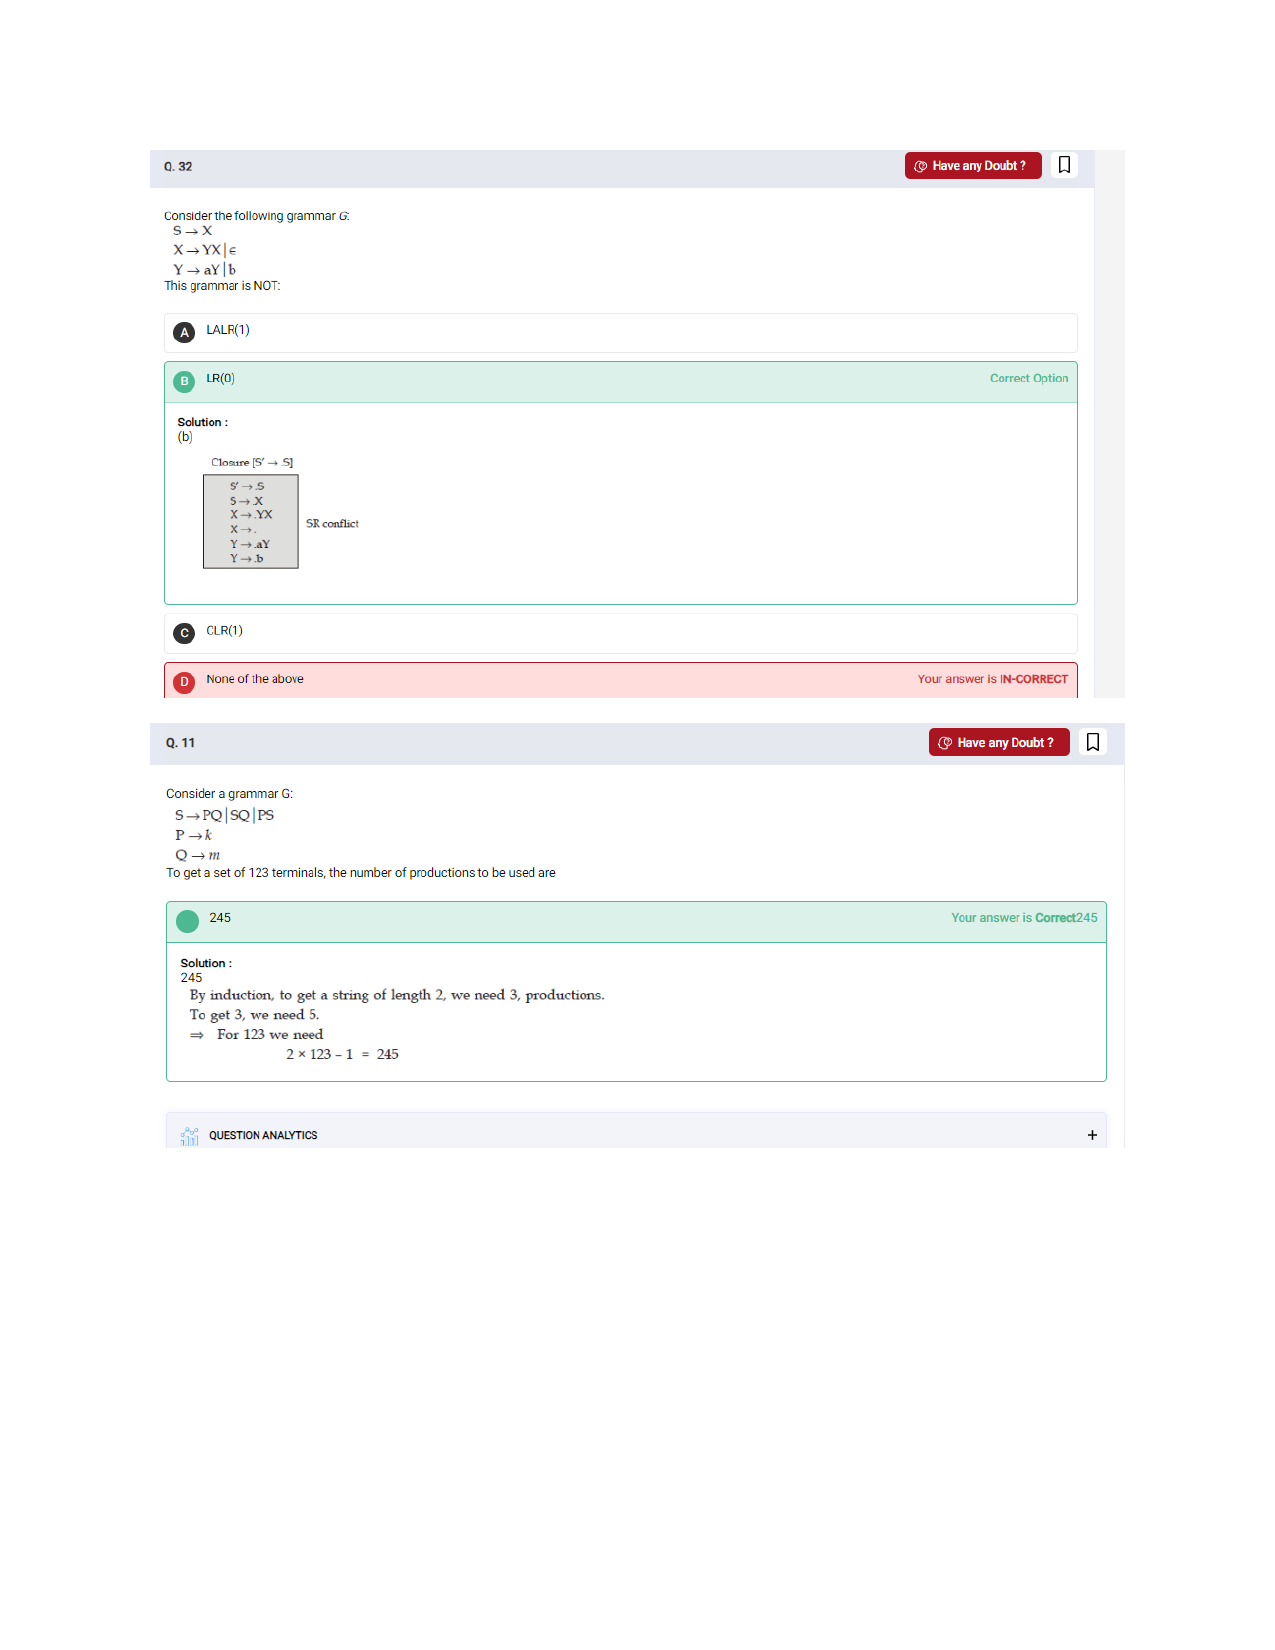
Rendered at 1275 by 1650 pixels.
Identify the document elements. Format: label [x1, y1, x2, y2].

picture [150, 150, 1125, 698]
picture [150, 723, 1125, 1148]
